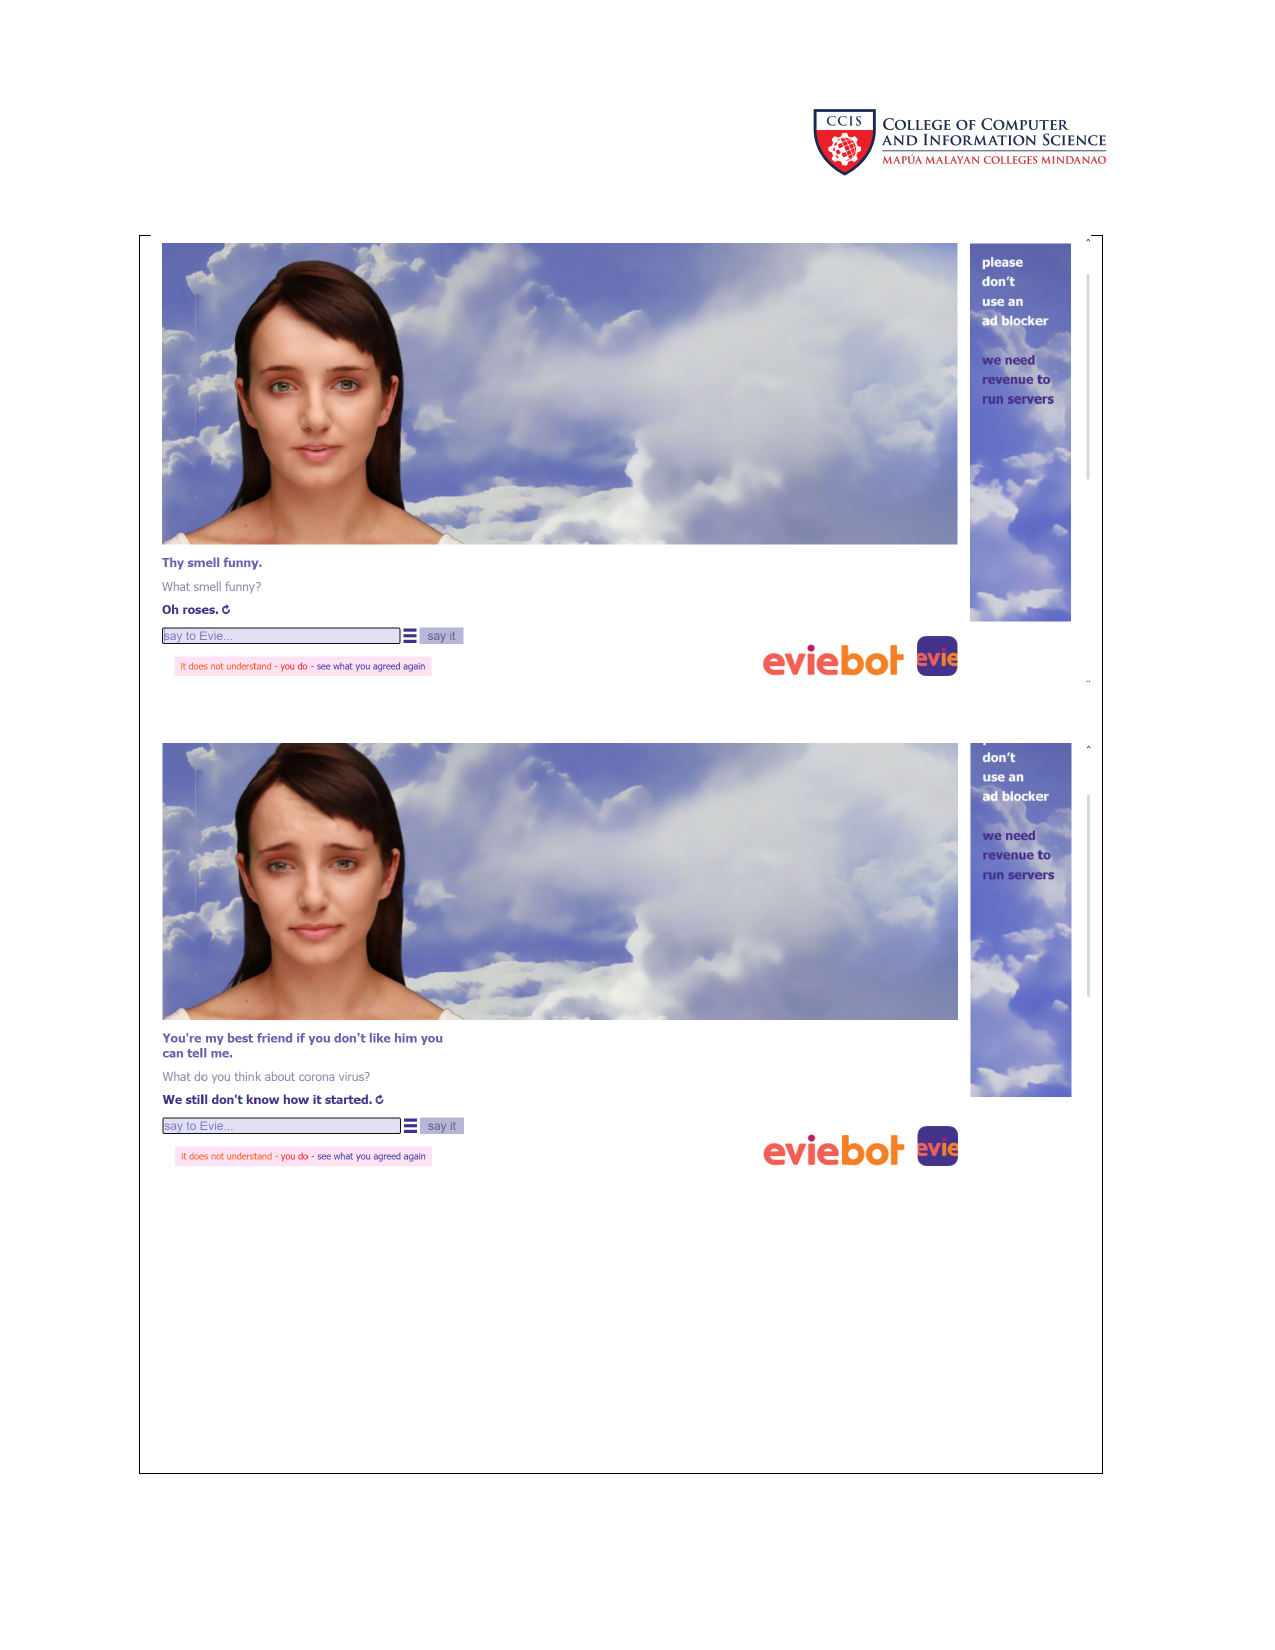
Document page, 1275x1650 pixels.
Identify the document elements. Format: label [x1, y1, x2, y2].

picture [150, 743, 1092, 1168]
picture [794, 73, 1125, 204]
picture [150, 235, 1092, 682]
table_header [140, 236, 1102, 1473]
